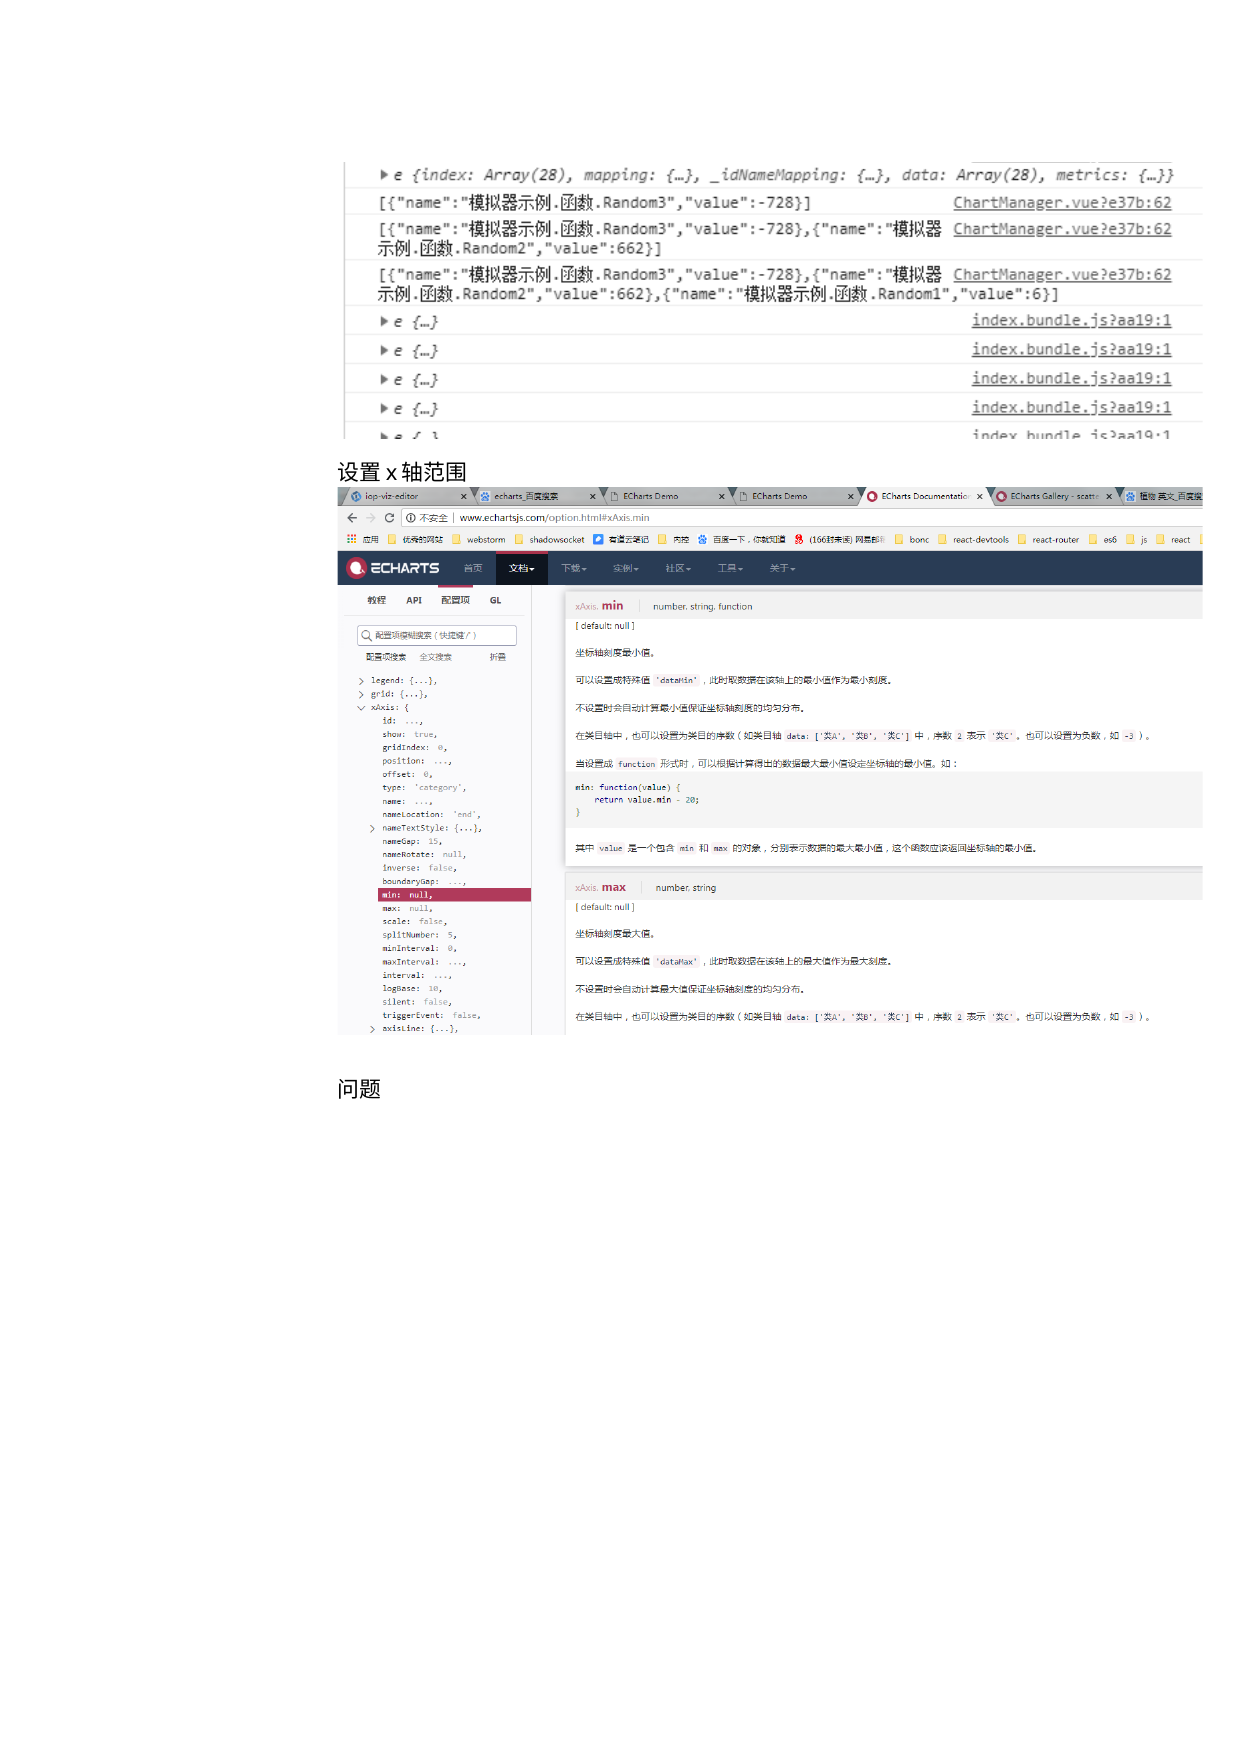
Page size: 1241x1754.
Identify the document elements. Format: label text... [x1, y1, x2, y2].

text 设置x轴范围 [337, 454, 1053, 487]
text 问题 [337, 1072, 1053, 1104]
picture [337, 487, 1203, 1035]
picture [337, 162, 1203, 439]
